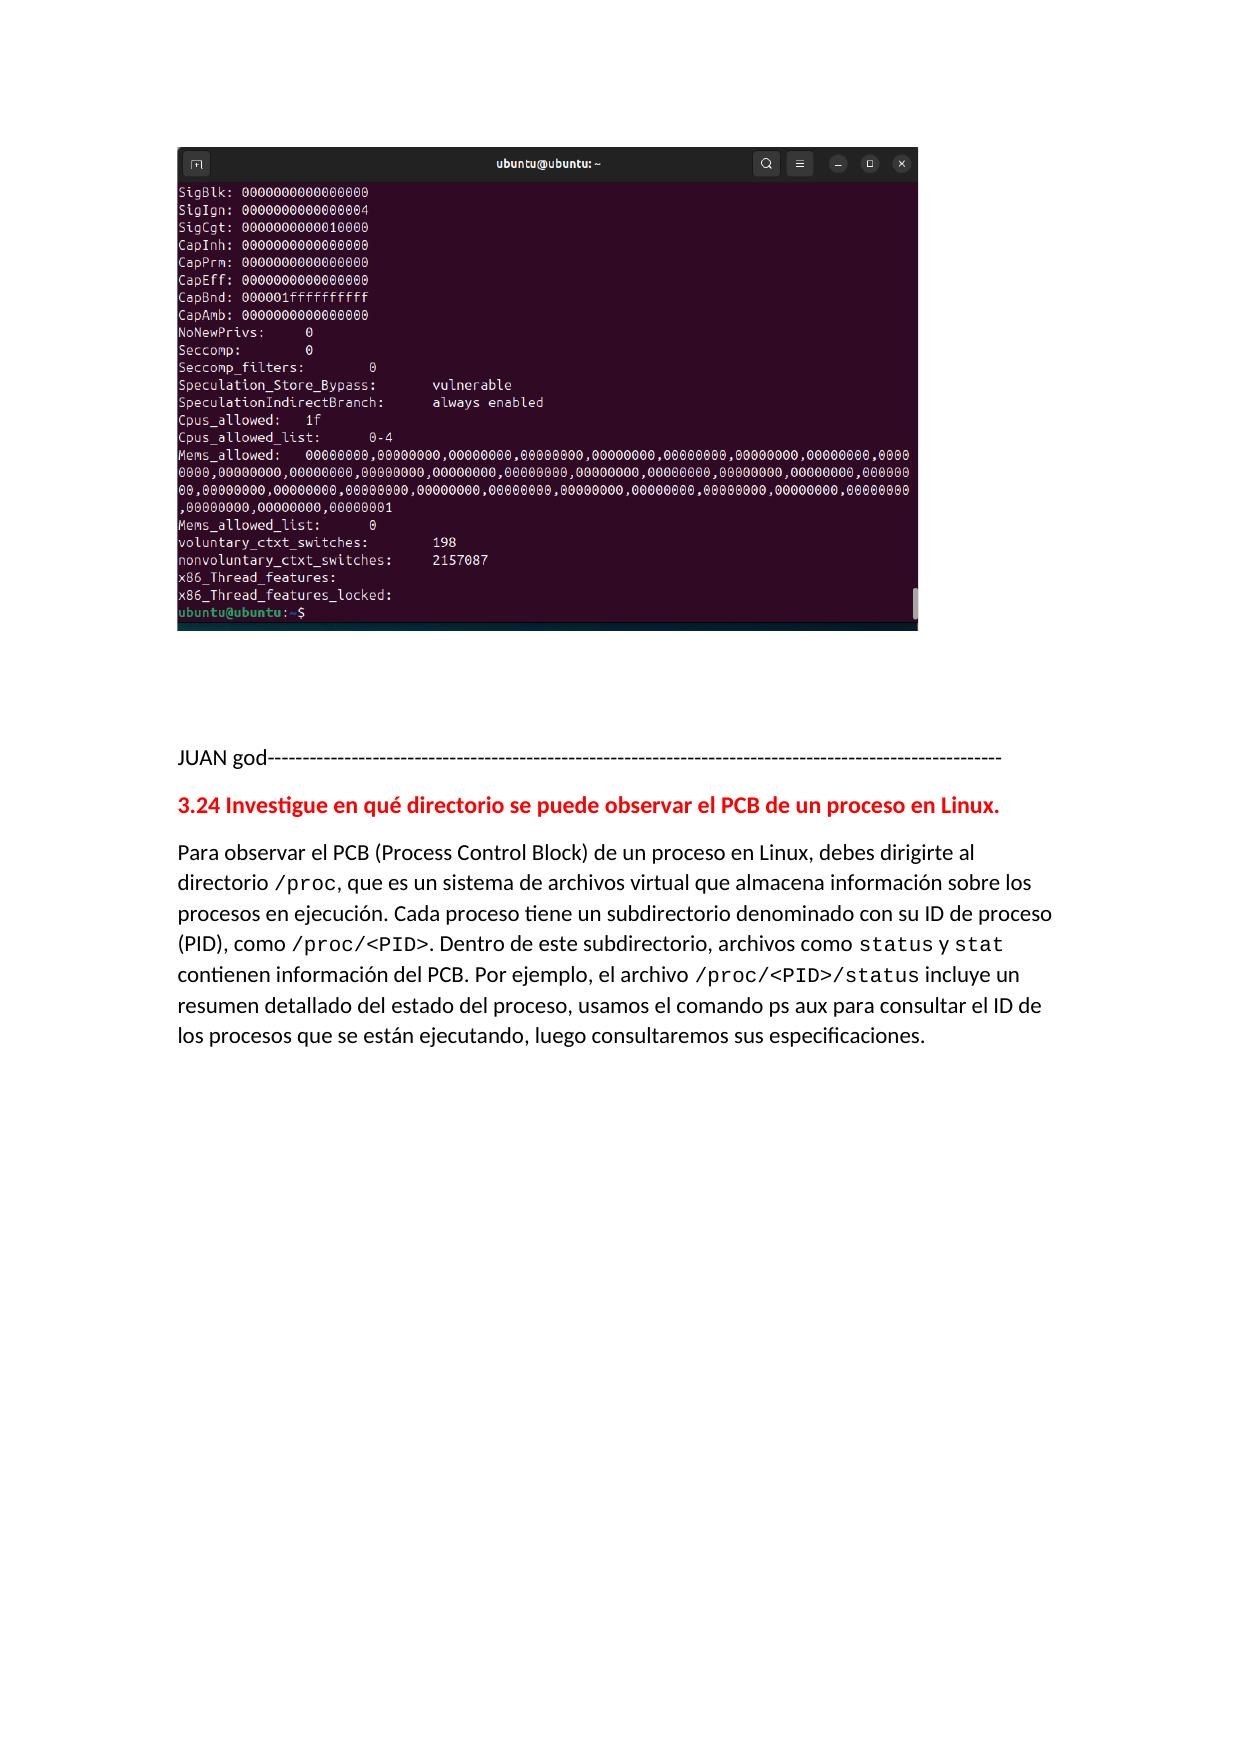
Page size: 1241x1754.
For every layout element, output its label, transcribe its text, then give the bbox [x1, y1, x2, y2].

text 3.24 Investigue en qué directorio se puede observar el PCB de un proceso en Linux. [177, 790, 1063, 819]
text Para observar el PCB (Process Control Block) de un proceso en Linux, debes dirigirte al directorio /proc, que es un sistema de archivos virtual que almacena información sobre los procesos en ejecución. Cada proceso tiene un subdirectorio denominado con su ID de proceso (PID), como /proc/<PID>. Dentro de este subdirectorio, archivos como status y stat contienen información del PCB. Por ejemplo, el archivo /proc/<PID>/status incluye un resumen detallado del estado del proceso, usamos el comando ps aux para consultar el ID de los procesos que se están ejecutando, luego consultaremos sus especificaciones. [177, 838, 1063, 1049]
text JUAN god--------------------------------------------------------------------------------------------------------- [177, 743, 1063, 771]
picture [177, 147, 919, 631]
